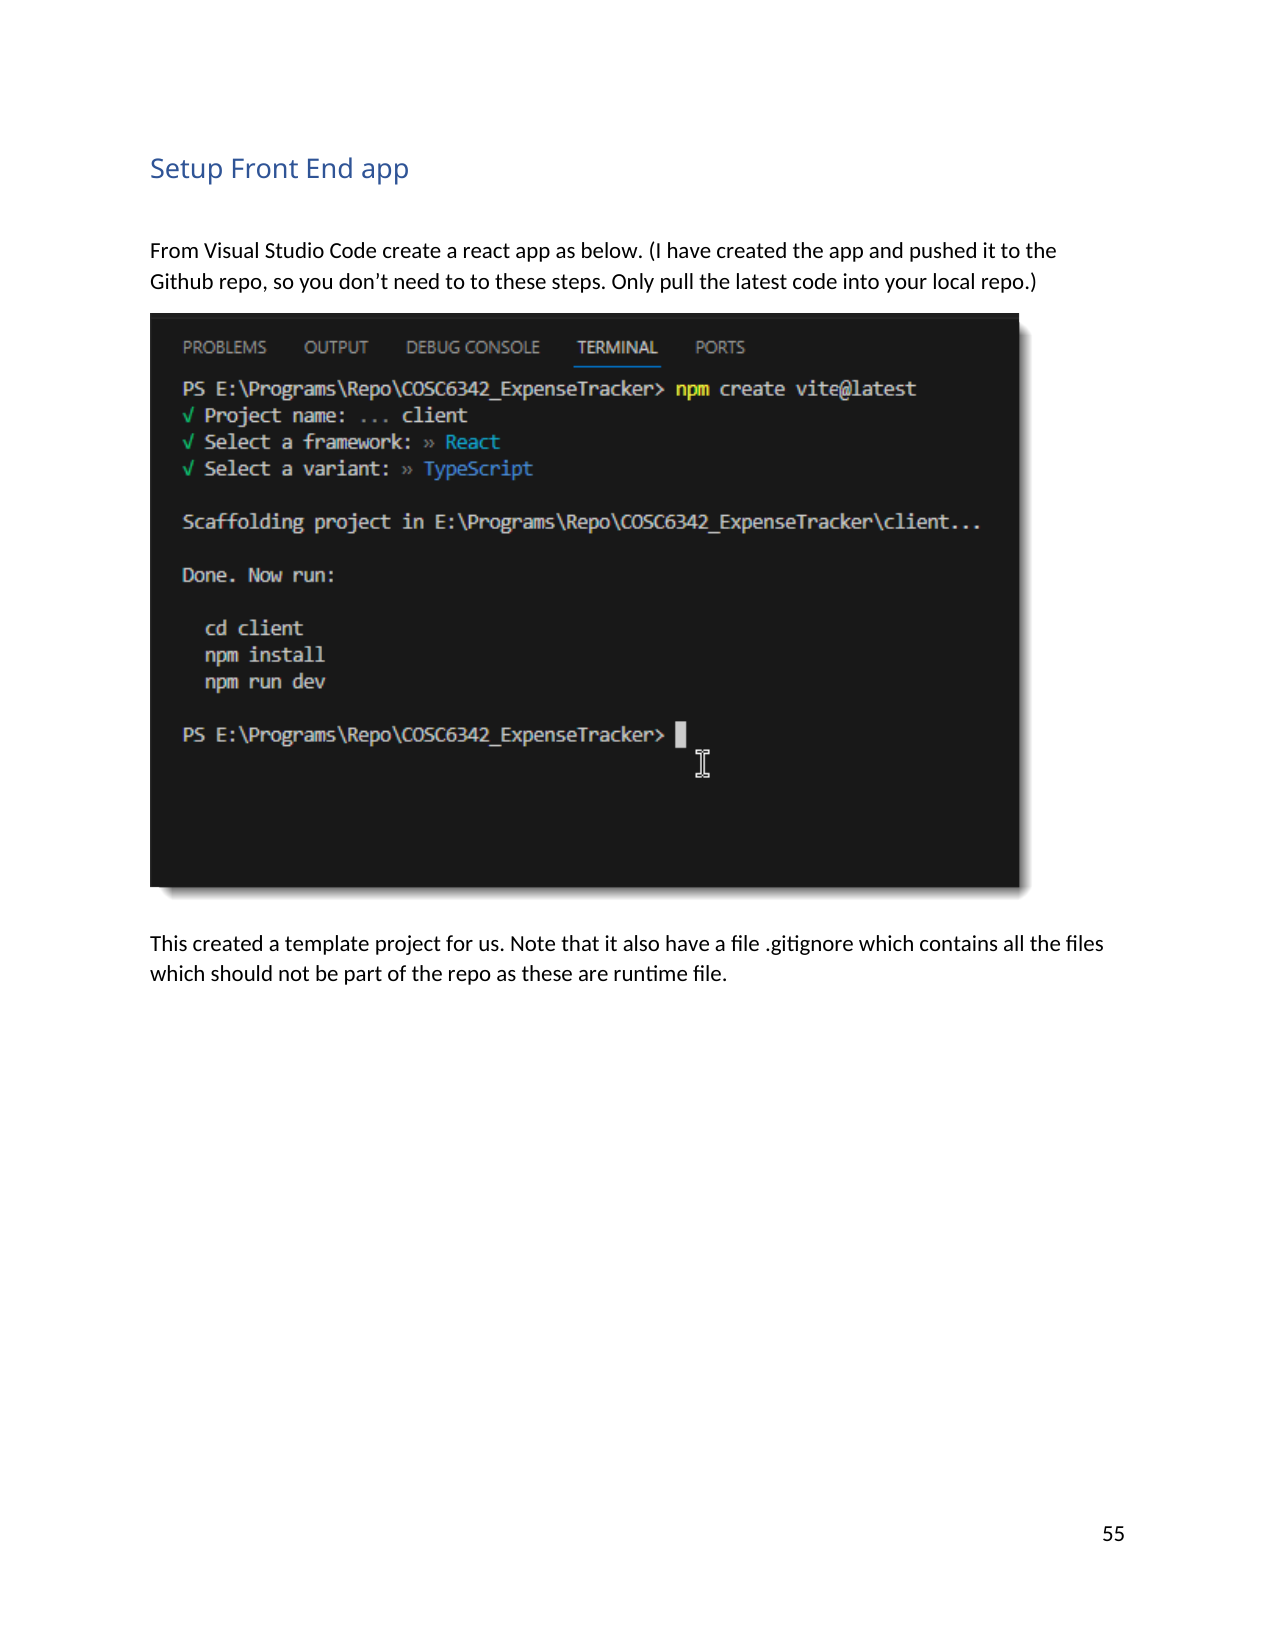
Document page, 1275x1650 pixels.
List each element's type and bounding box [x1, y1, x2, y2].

picture [150, 313, 1043, 911]
